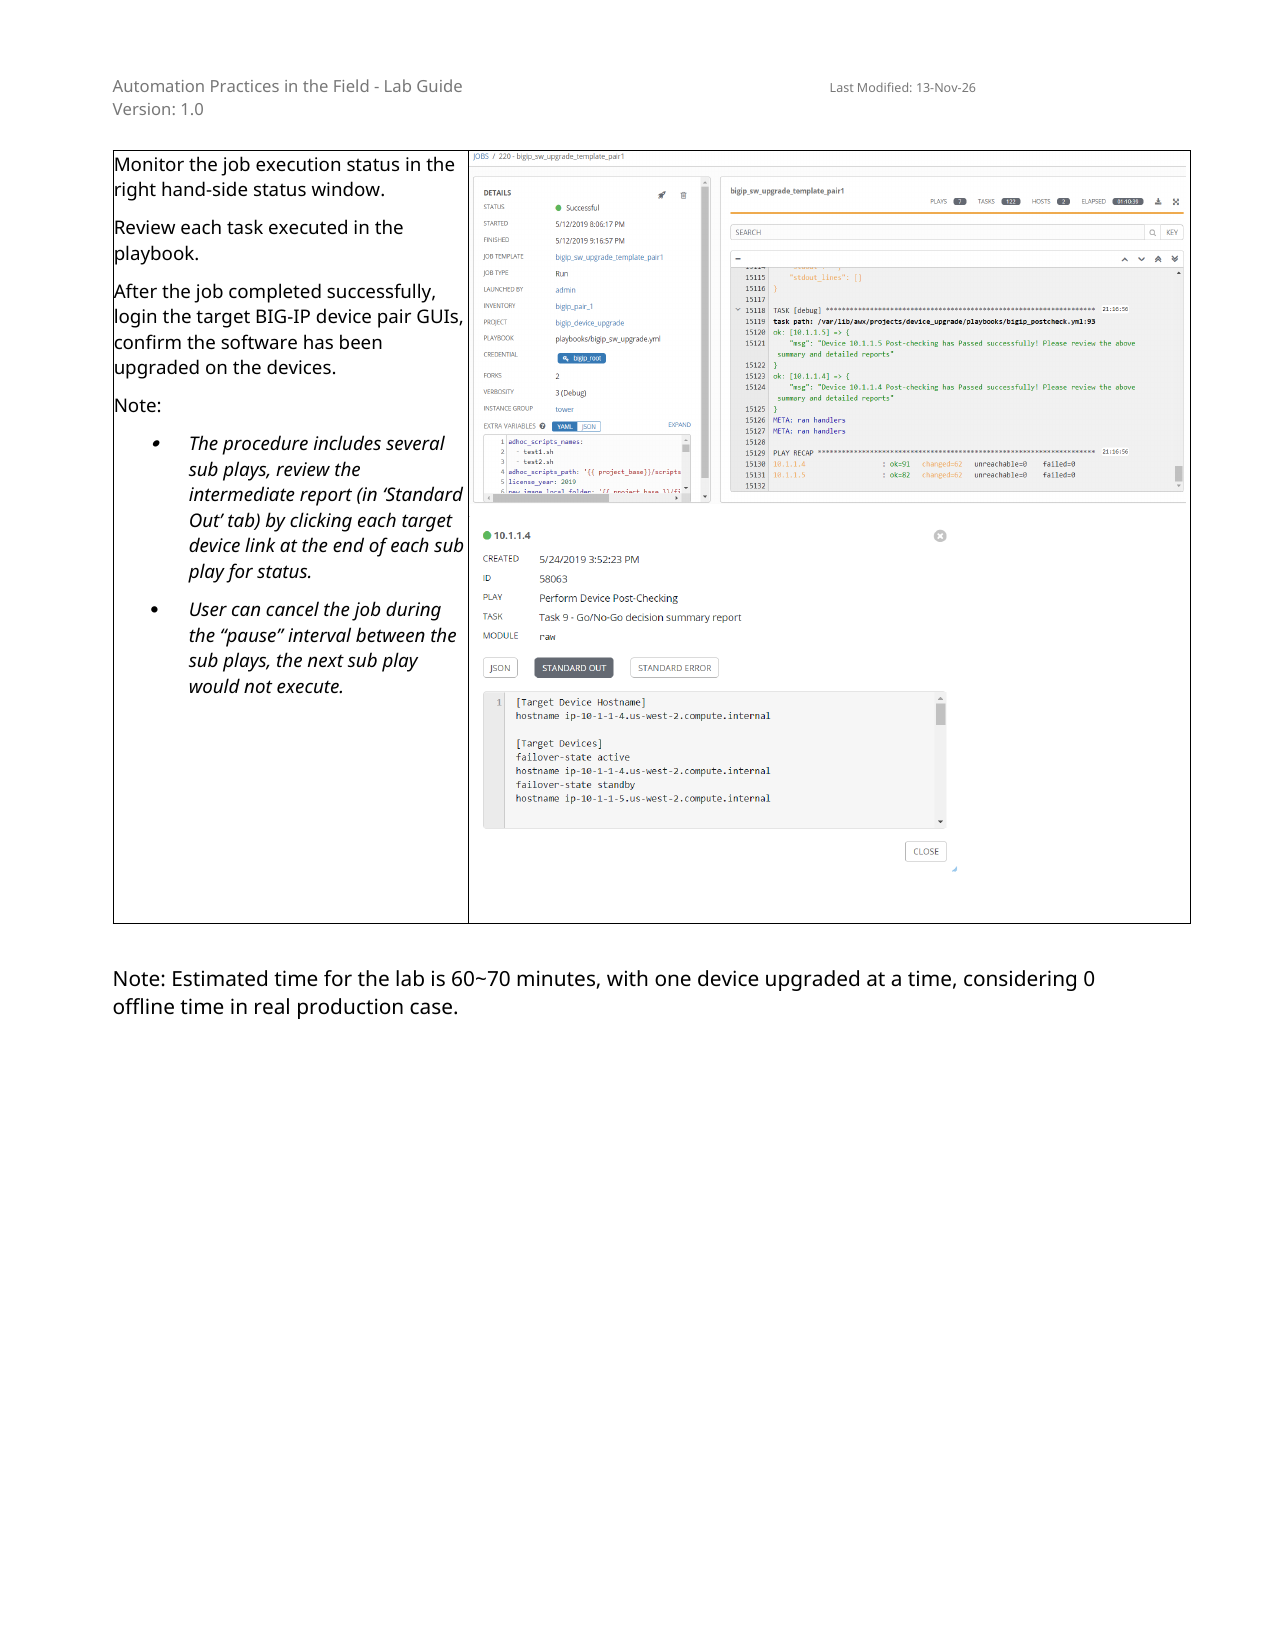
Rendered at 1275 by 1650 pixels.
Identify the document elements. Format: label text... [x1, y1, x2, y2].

table_cell Monitor the job execution status in the right hand-side status window. Review each task executed in the playbook. After the job completed successfully, login the target BIG-IP device pair GUIs, confirm the software has been upgraded on the devices. Note: The procedure includes several sub plays, review the intermediate report (in ‘Standard Out’ tab) by clicking each target device link at the end of each sub play for status. User can cancel the job during the “pause” interval between the sub plays, the next sub play would not execute. [114, 151, 468, 923]
text Note: Estimated time for the lab is 60~70 minutes, with one device upgraded at a time, considering 0 offline time in real production case. [112, 964, 1162, 1021]
table_cell [469, 151, 1190, 923]
